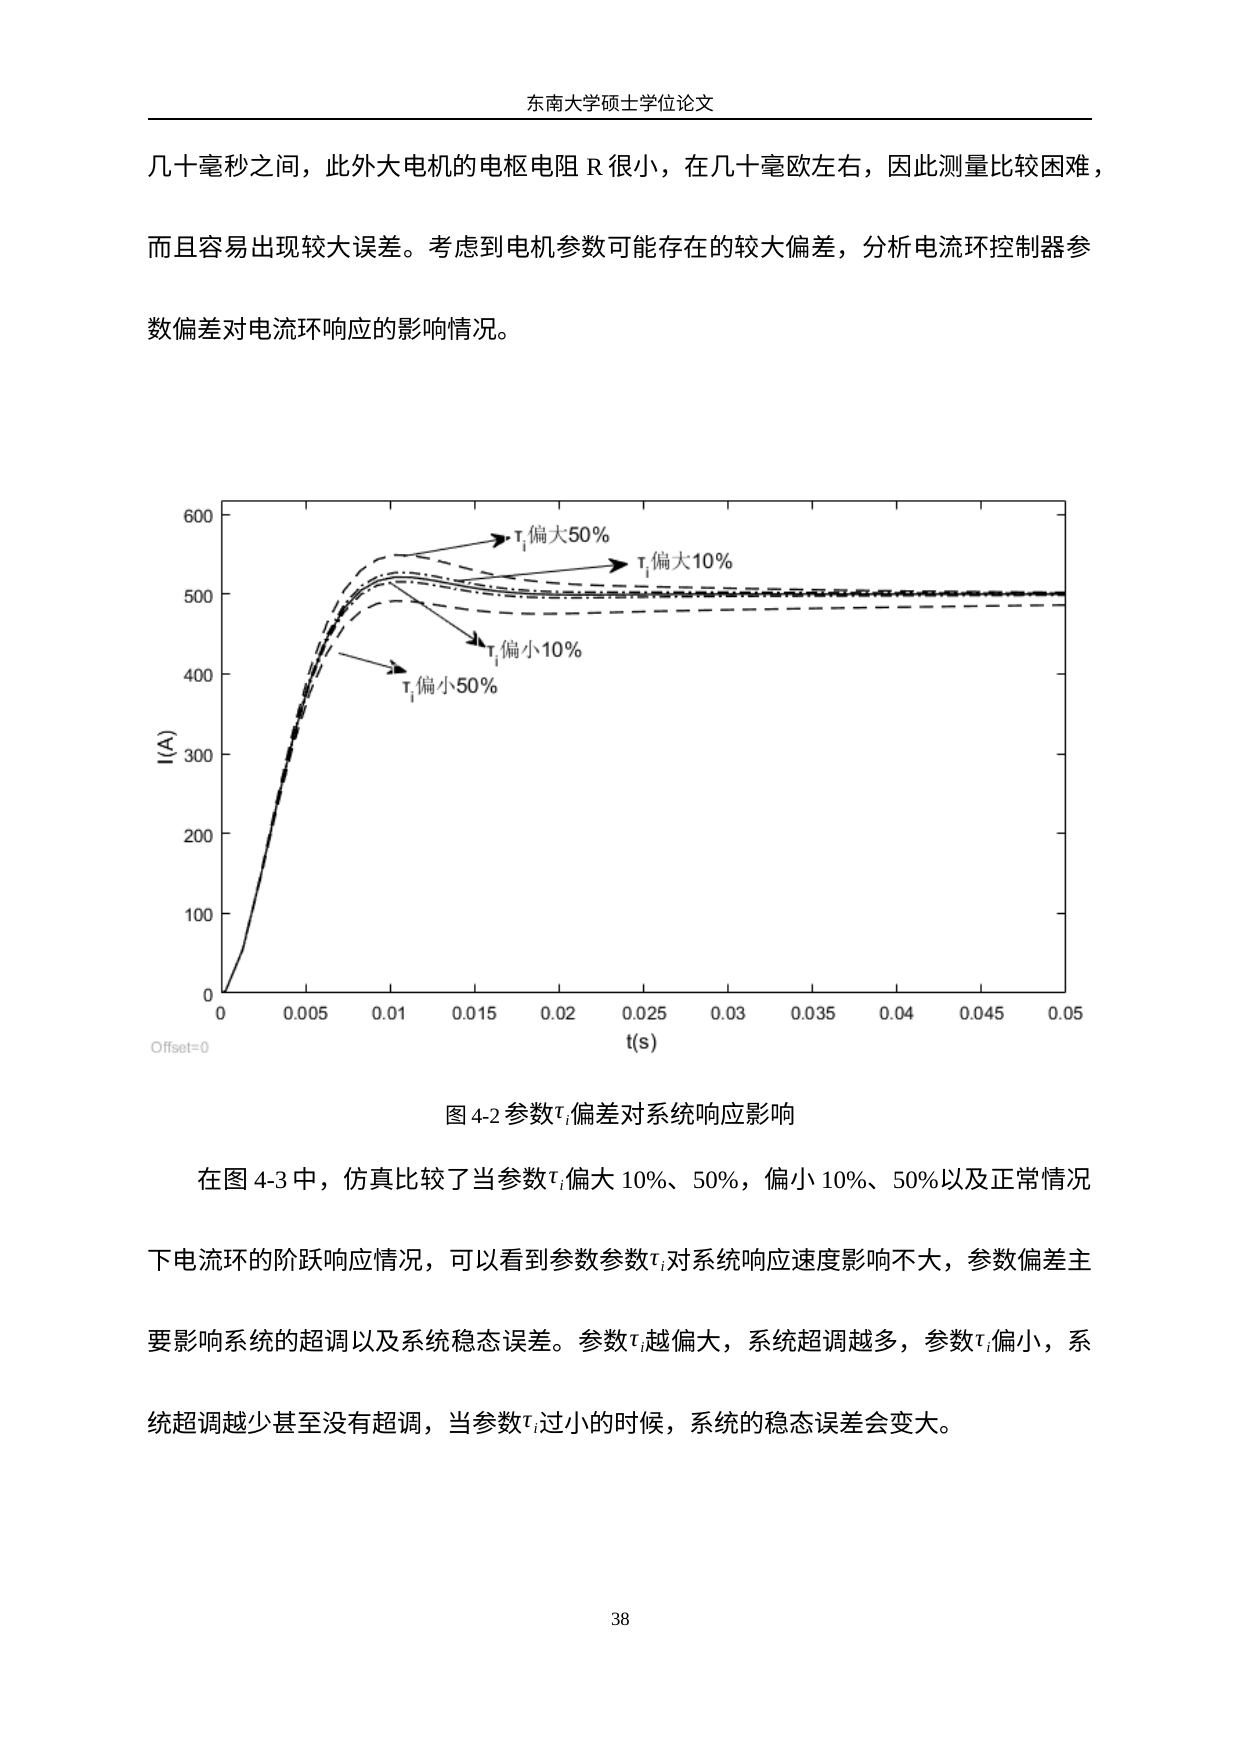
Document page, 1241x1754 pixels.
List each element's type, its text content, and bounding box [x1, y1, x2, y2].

text 在图4-3中，仿真比较了当参数偏大10%、50%，偏小10%、50%以及正常情况下电流环的阶跃响应情况，可以看到参数参数对系统响应速度影响不大，参数偏差主要影响系统的超调以及系统稳态误差。参数越偏大，系统超调越多，参数偏小，系统超调越少甚至没有超调，当参数过小的时候，系统的稳态误差会变大。 [148, 1145, 1092, 1454]
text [148, 132, 1092, 360]
text 图4-2参数偏差对系统响应影响 [148, 1080, 1092, 1145]
